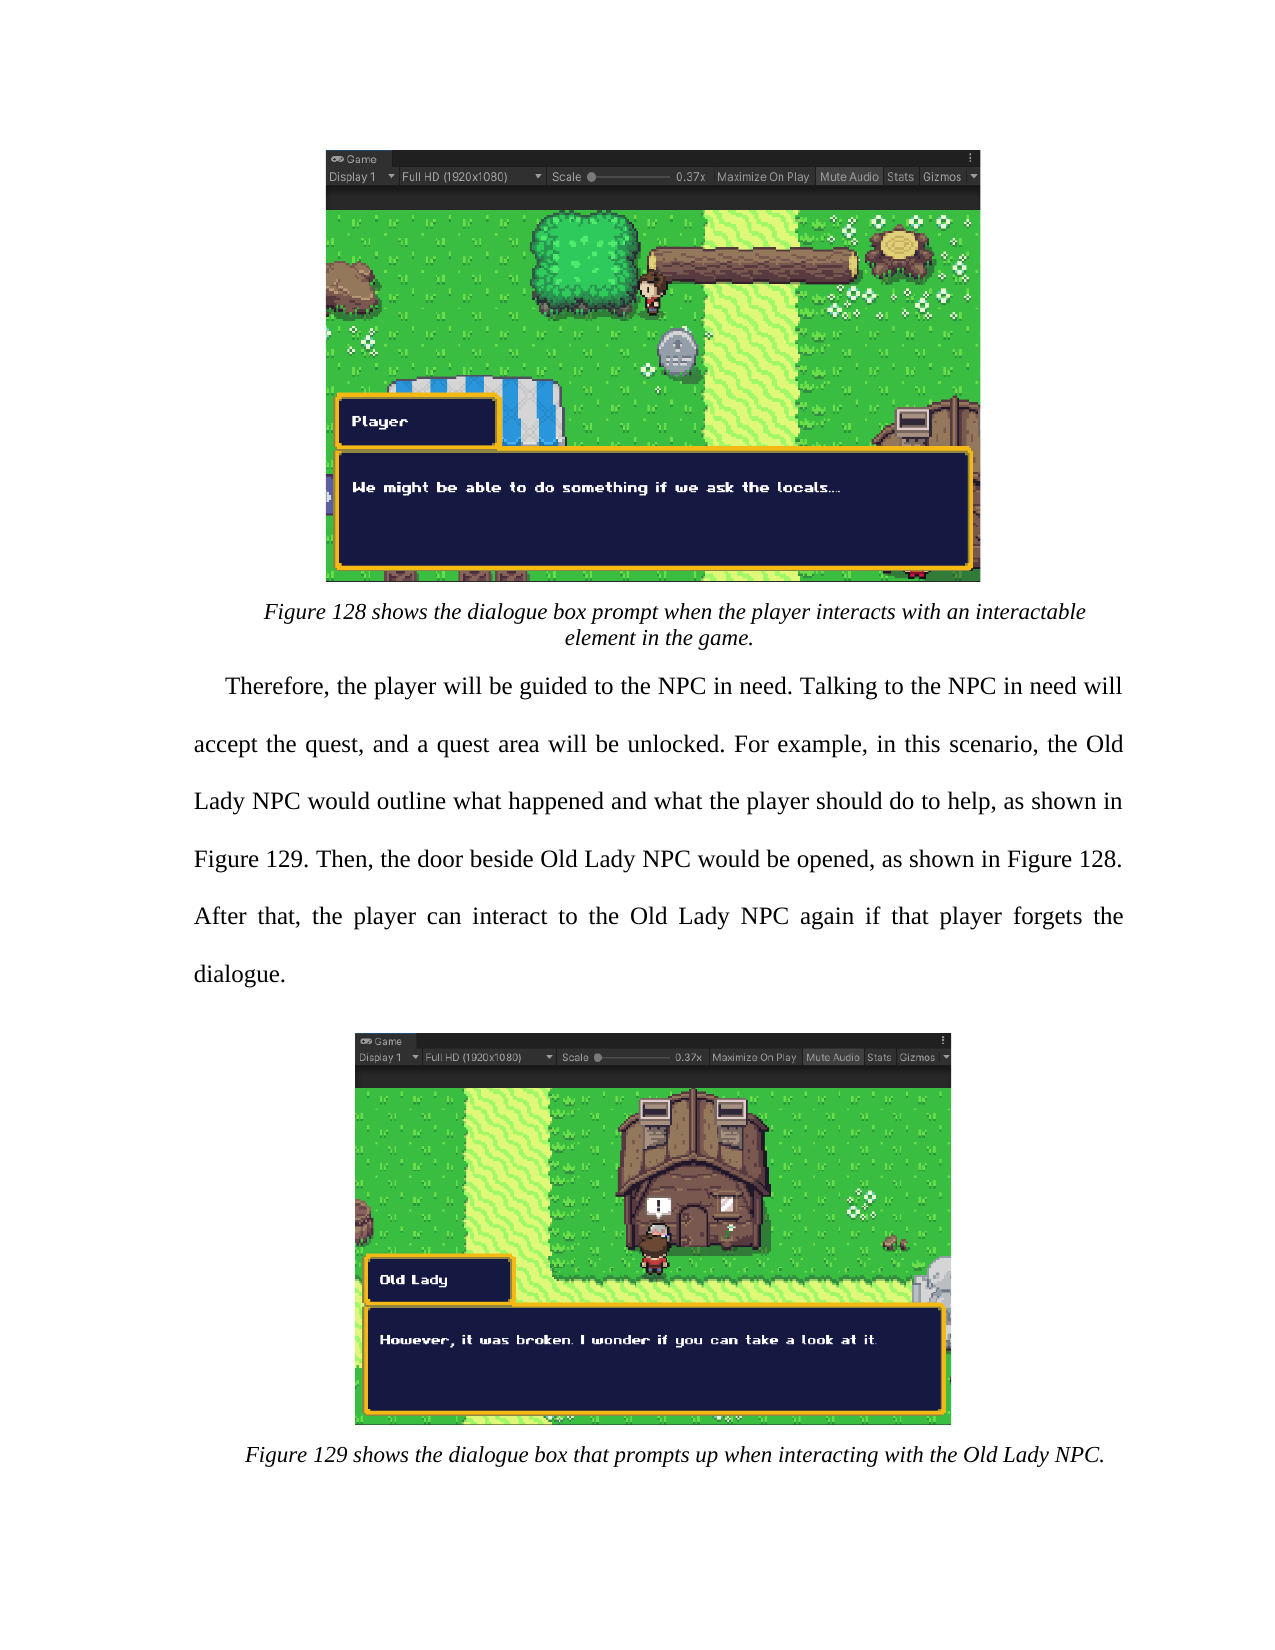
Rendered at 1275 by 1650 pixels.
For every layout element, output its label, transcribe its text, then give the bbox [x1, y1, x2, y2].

text Therefore, the player will be guided to the NPC in need. Talking to the NPC in need will accept the quest, and a quest area will be unlocked. For example, in this scenario, the Old Lady NPC would outline what happened and what the player should do to help, as shown in Figure 129. Then, the door beside Old Lady NPC would be opened, as shown in Figure 128. After that, the player can interact to the Old Lady NPC again if that player forgets the dialogue. [194, 671, 1125, 988]
picture [325, 150, 981, 582]
text Figure 128 shows the dialogue box prompt when the player interacts with an interactable element in the game. [194, 598, 1125, 651]
text Figure 129 shows the dialogue box that prompts up when interacting with the Old Lady NPC. [194, 1441, 1125, 1467]
picture [355, 1033, 952, 1425]
